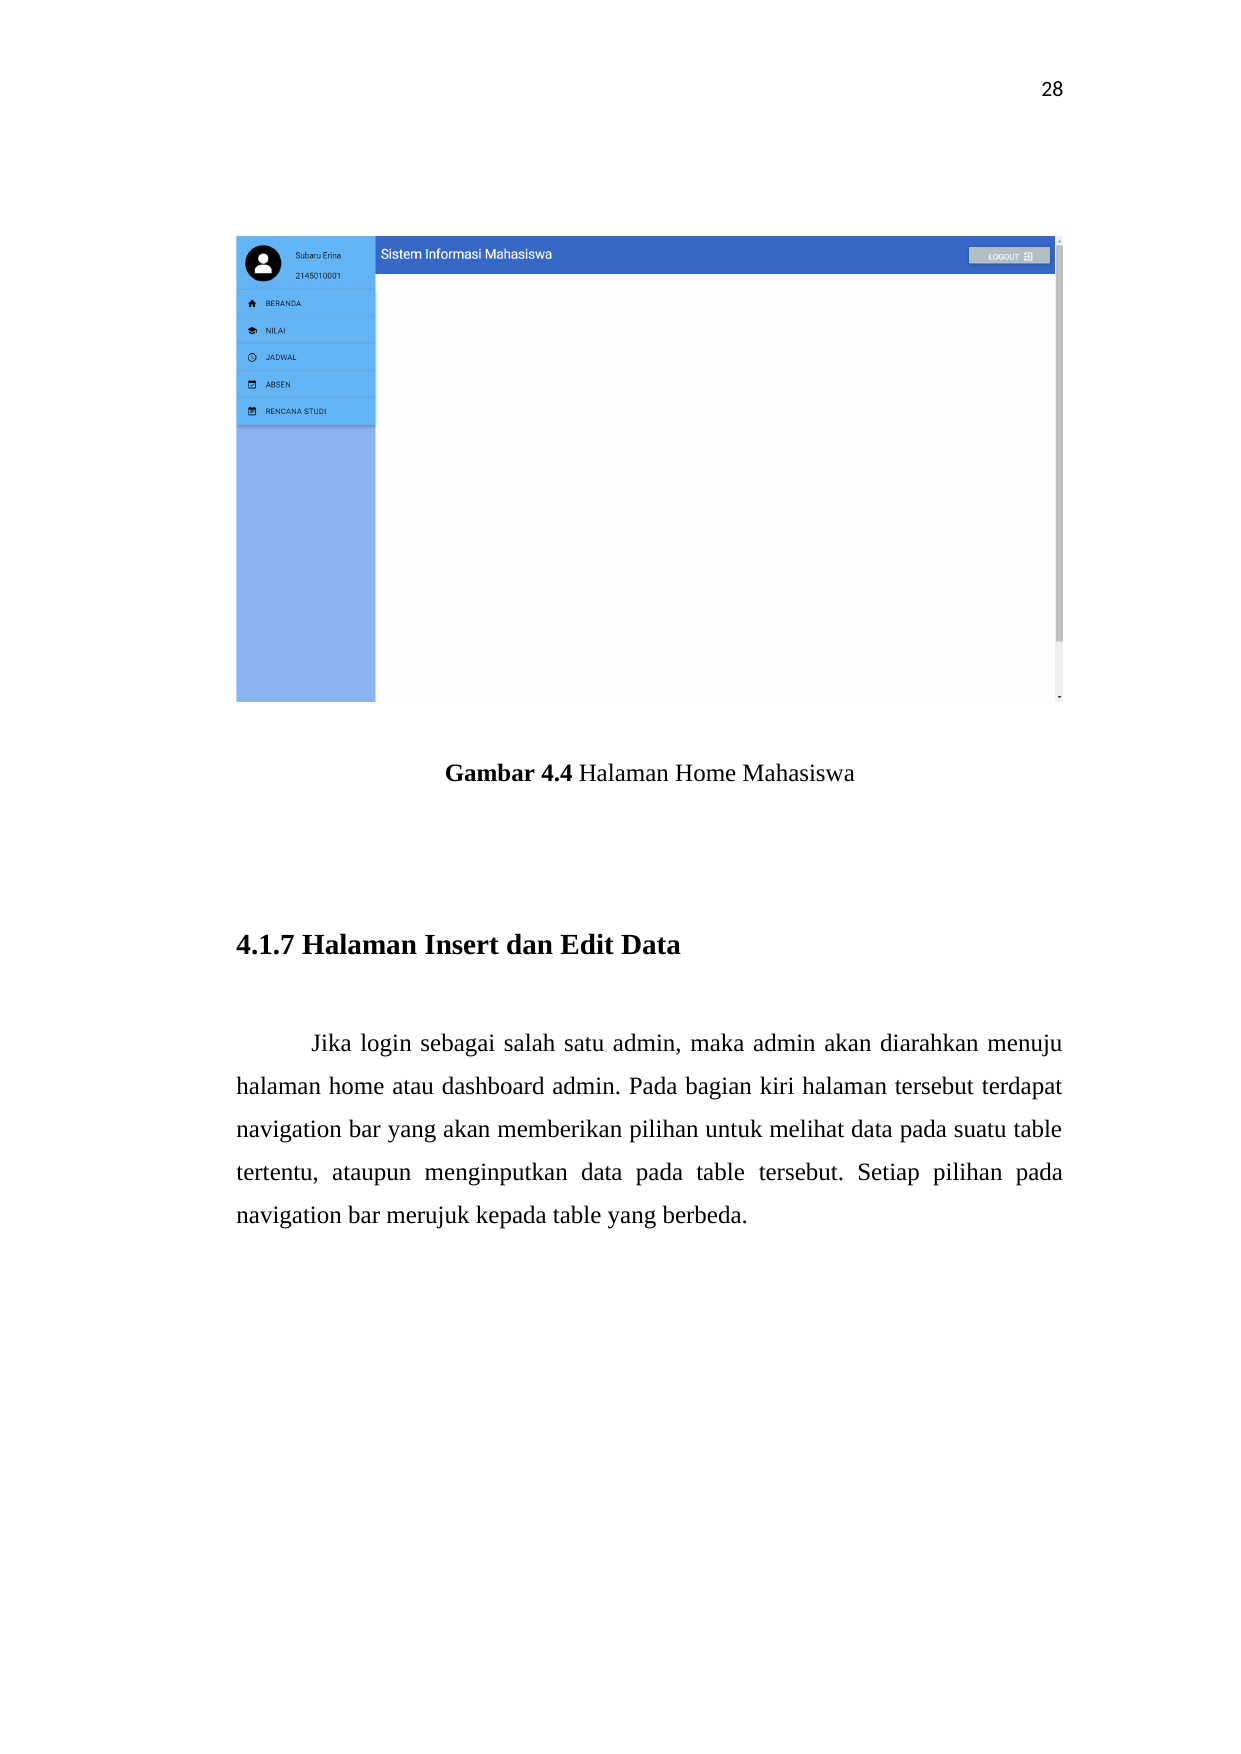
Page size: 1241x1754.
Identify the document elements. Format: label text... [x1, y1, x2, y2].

text Jika login sebagai salah satu admin, maka admin akan diarahkan menuju halaman home atau dashboard admin. Pada bagian kiri halaman tersebut terdapat navigation bar yang akan memberikan pilihan untuk melihat data pada suatu table tertentu, ataupun menginputkan data pada table tersebut. Setiap pilihan pada navigation bar merujuk kepada table yang berbeda. [236, 1028, 1063, 1229]
picture [236, 236, 1063, 702]
text 4.1.7 Halaman Insert dan Edit Data [236, 927, 1063, 961]
text Gambar 4.4 Halaman Home Mahasiswa [236, 758, 1063, 787]
